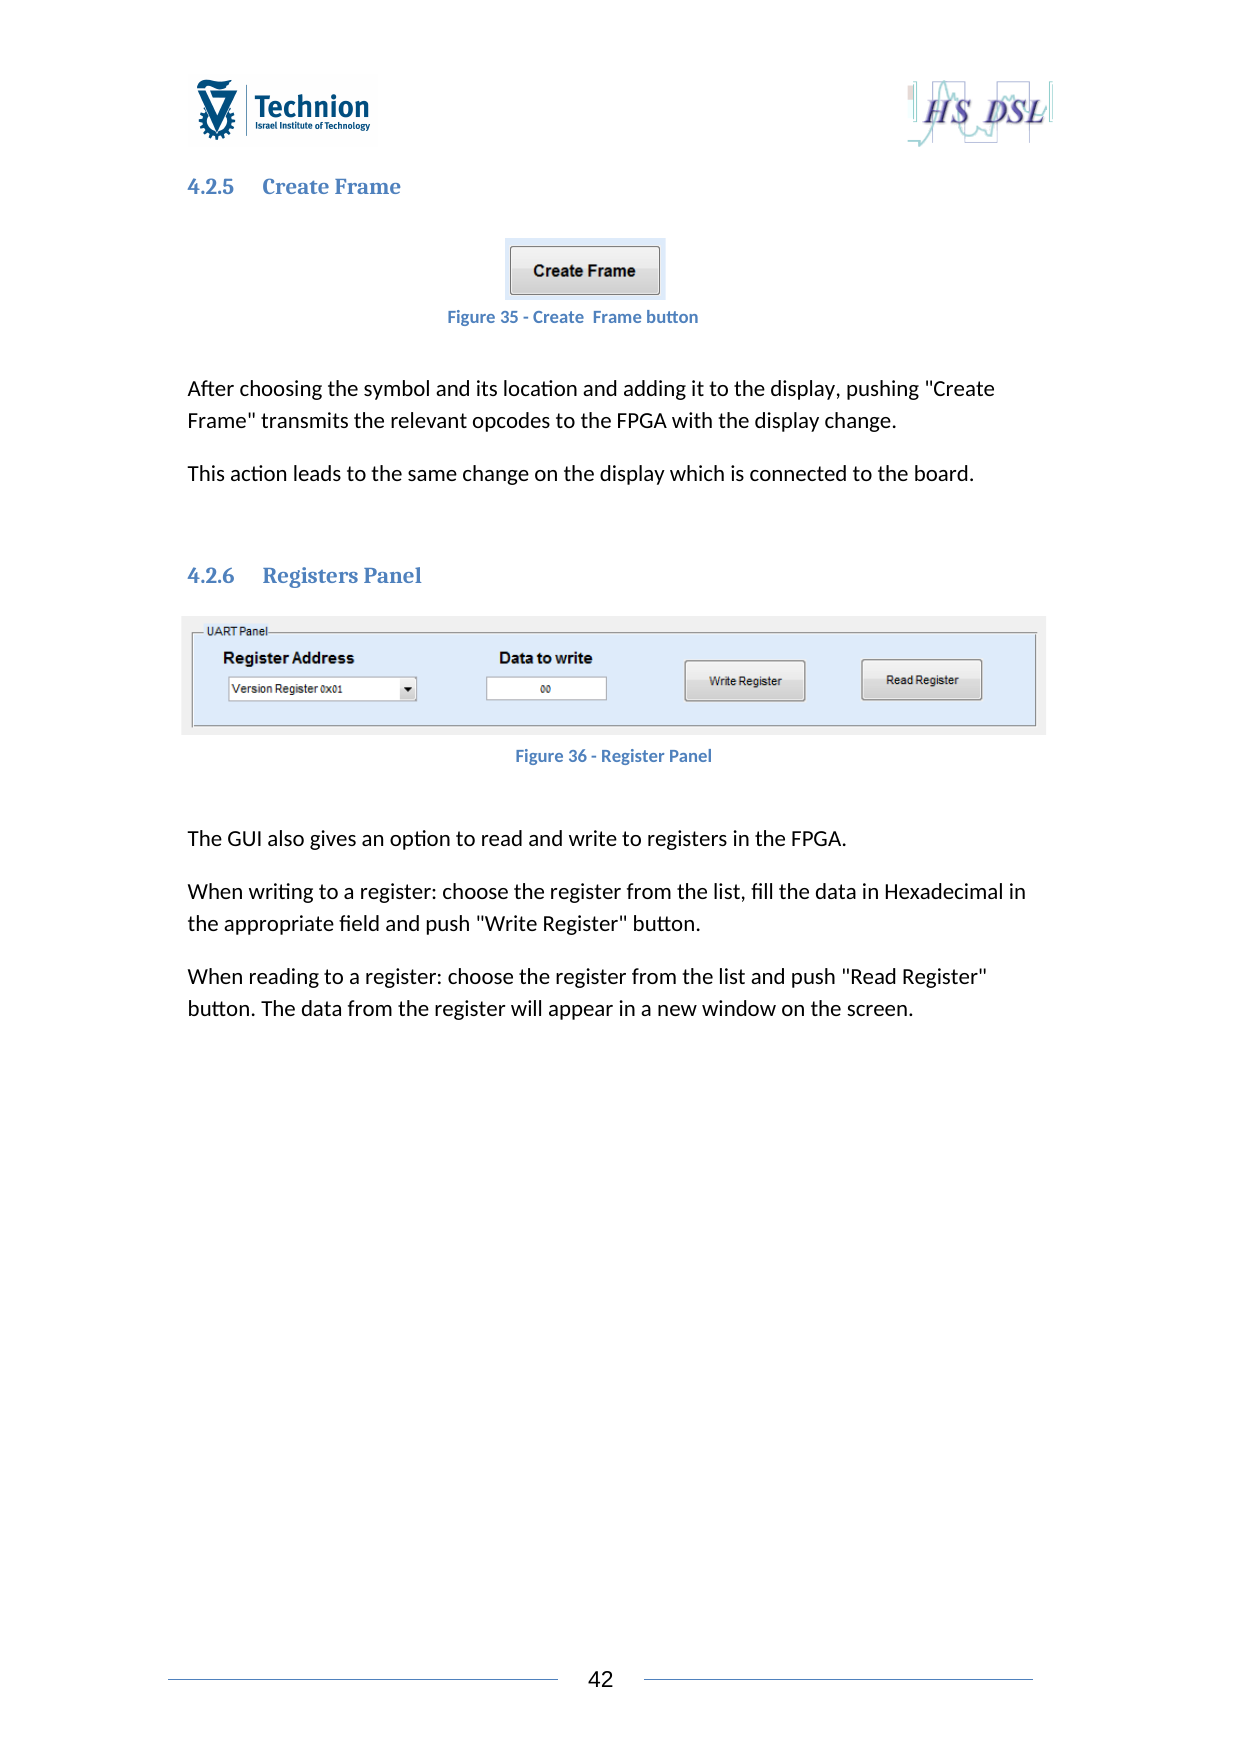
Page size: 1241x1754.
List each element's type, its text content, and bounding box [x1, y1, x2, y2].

text When reading to a register: choose the register from the list and push "Read Register" button. The data from the register will appear in a new window on the screen. [187, 962, 1053, 1022]
text After choosing the symbol and its location and adding it to the display, pushing "Create Frame" transmits the relevant opcodes to the FPGA with the display change. [187, 257, 1053, 434]
picture [181, 616, 1047, 735]
text When writing to a register: choose the register from the list, fill the data in Hexadecimal in the appropriate field and push "Write Register" button. [187, 877, 1053, 937]
picture [505, 238, 666, 300]
picture [907, 73, 1053, 147]
text This action leads to the same change on the display which is connected to the board. [187, 459, 1053, 487]
subtitle Registers Panel [187, 563, 1053, 590]
subtitle Create Frame [187, 174, 1053, 200]
picture [187, 74, 378, 147]
text The GUI also gives an option to read and write to registers in the FPGA. [187, 824, 1053, 852]
